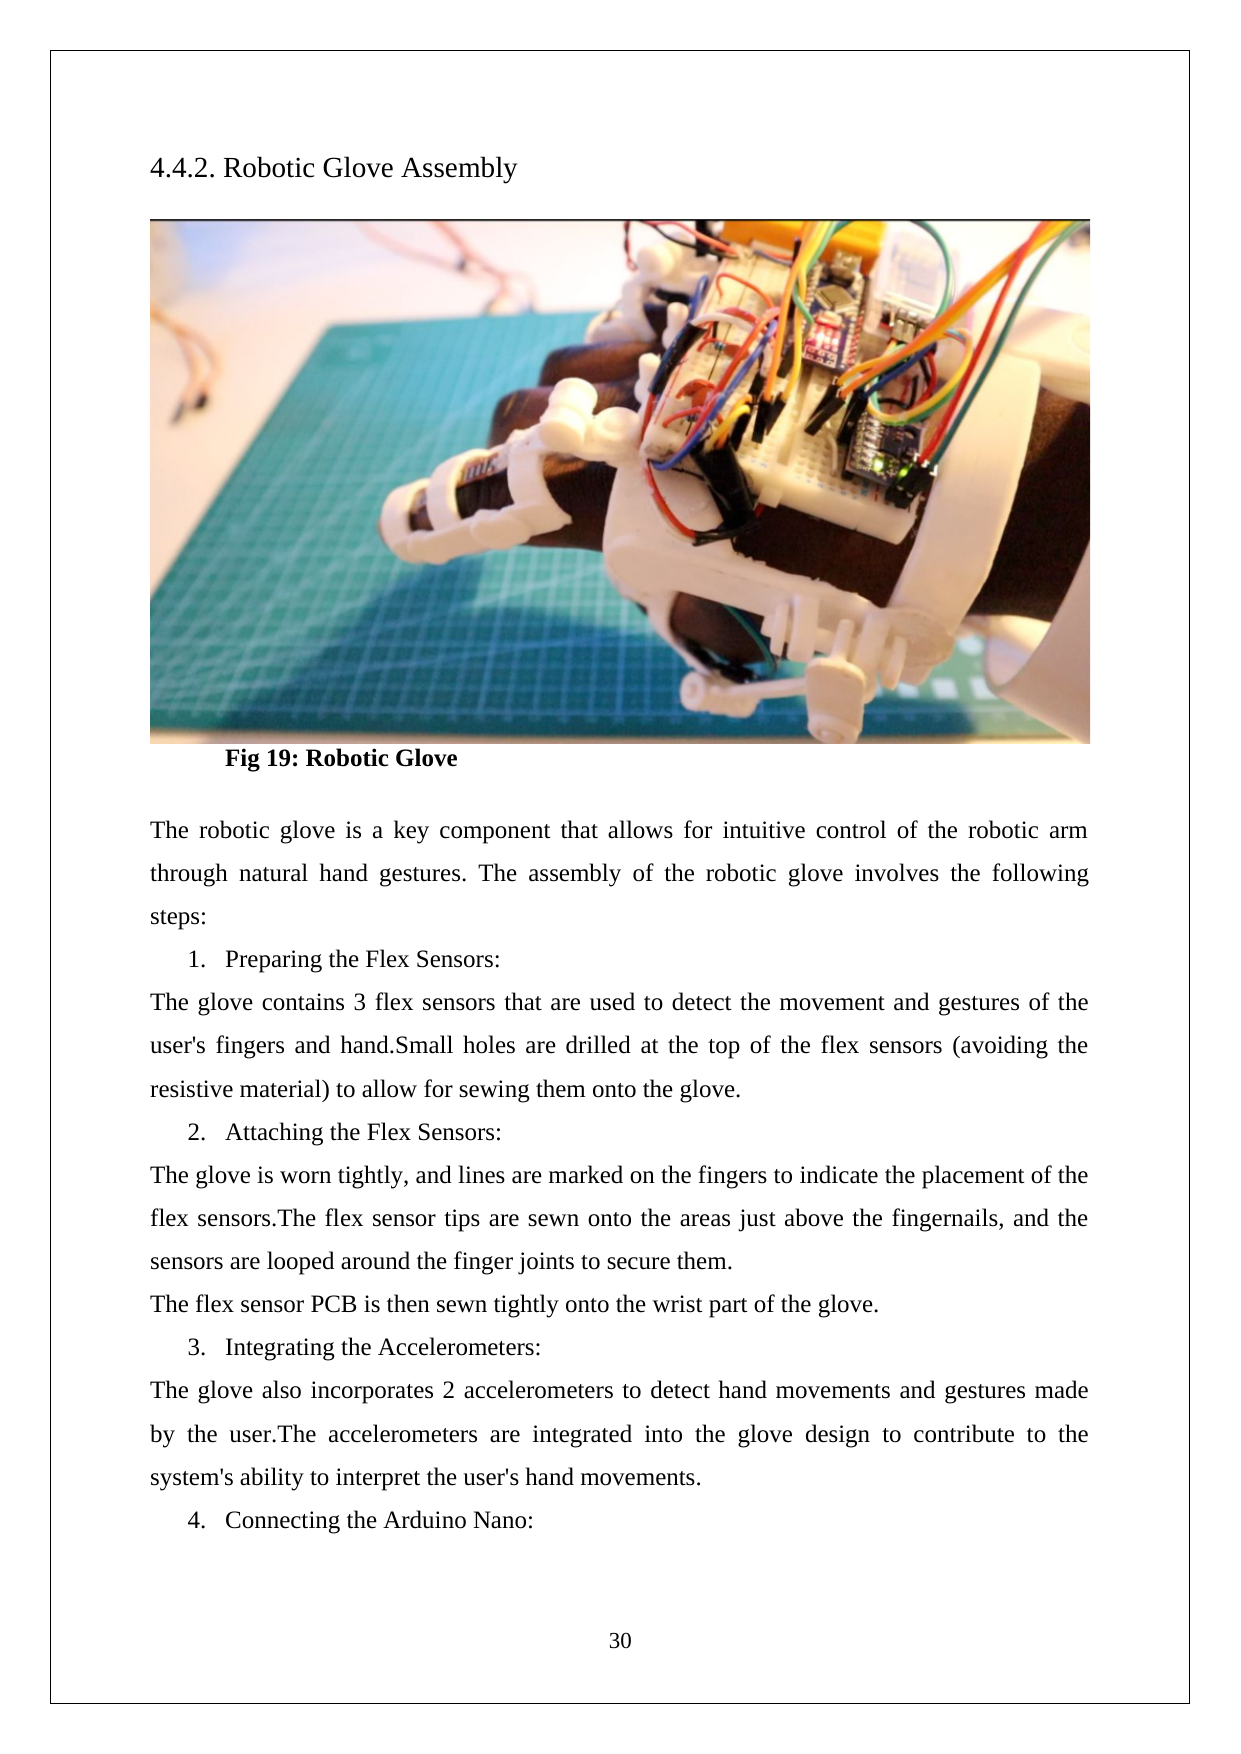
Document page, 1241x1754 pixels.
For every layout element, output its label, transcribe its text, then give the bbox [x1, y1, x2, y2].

text 4.4.2. Robotic Glove Assembly [150, 150, 1090, 183]
text The glove contains 3 flex sensors that are used to detect the movement and gestures of the user's fingers and hand.Small holes are drilled at the top of the flex sensors (avoiding the resistive material) to allow for sewing them onto the glove. [150, 987, 1090, 1102]
text The glove also incorporates 2 accelerometers to detect hand movements and gestures made by the user.The accelerometers are integrated into the glove design to contribute to the system's ability to interpret the user's hand movements. [150, 1376, 1090, 1491]
list Attaching the Flex Sensors: [187, 1117, 1090, 1146]
list Integrating the Accelerometers: [187, 1332, 1090, 1361]
text The robotic glove is a key component that allows for intuitive control of the robotic arm through natural hand gestures. The assembly of the robotic glove involves the following steps: [150, 815, 1090, 930]
text The flex sensor PCB is then sewn tightly onto the wrist part of the glove. [150, 1289, 1090, 1318]
list Preparing the Flex Sensors: [187, 944, 1090, 973]
list Connecting the Arduino Nano: [187, 1505, 1090, 1534]
text Fig 19: Robotic Glove [150, 744, 1090, 772]
text The glove is worn tightly, and lines are marked on the fingers to indicate the placement of the flex sensors.The flex sensor tips are sewn onto the areas just above the fingernails, and the sensors are looped around the finger joints to secure them. [150, 1160, 1090, 1275]
picture [150, 217, 1091, 744]
